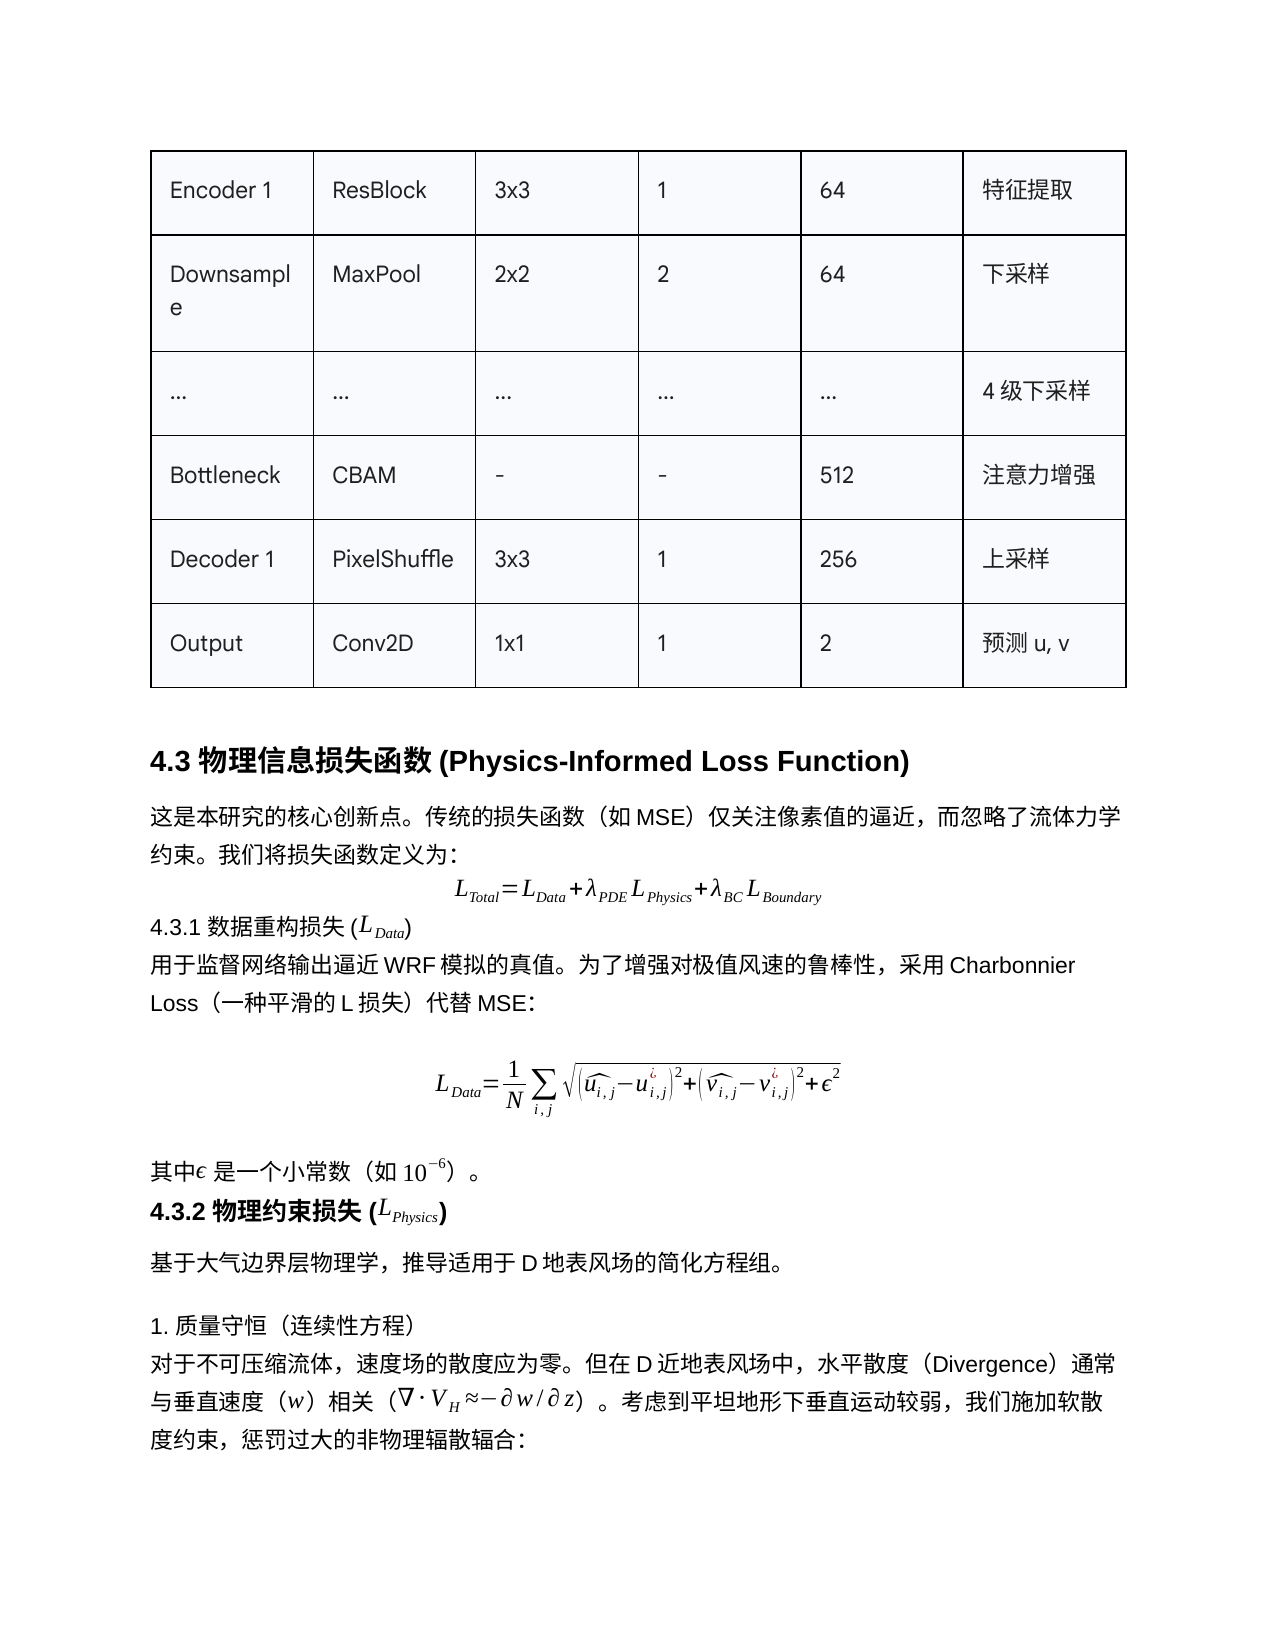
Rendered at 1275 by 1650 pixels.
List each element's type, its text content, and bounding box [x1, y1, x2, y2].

table_cell 特征提取 [964, 152, 1125, 234]
table_cell Encoder 1 [152, 152, 313, 234]
table_cell PixelShuffle [314, 520, 475, 602]
table_cell Decoder 1 [152, 520, 313, 602]
table_cell ... [314, 352, 475, 434]
table_cell 预测 u, v [964, 604, 1125, 686]
table_cell 下采样 [964, 236, 1125, 351]
table_cell ... [639, 352, 800, 434]
table_cell 2x2 [476, 236, 638, 351]
text 对于不可压缩流体，速度场的散度应为零。但在D近地表风场中，水平散度（Divergence）通常与垂直速度（）相关（）。考虑到平坦地形下垂直运动较弱，我们施加软散度约束，惩罚过大的非物理辐散辐合： [150, 1346, 1125, 1455]
table_cell ... [476, 352, 638, 434]
table_cell 1 [639, 520, 800, 602]
table_cell Output [152, 604, 313, 686]
table_cell ... [152, 352, 313, 434]
table_cell Downsample [152, 236, 313, 351]
table_cell - [639, 436, 800, 518]
table_cell Bottleneck [152, 436, 313, 518]
text 用于监督网络输出逼近WRF模拟的真值。为了增强对极值风速的鲁棒性，采用Charbonnier Loss（一种平滑的L损失）代替MSE： [150, 947, 1125, 1018]
table_cell 1 [639, 604, 800, 686]
table_cell 上采样 [964, 520, 1125, 602]
text 其中 是一个小常数（如 ）。 [150, 1154, 1125, 1187]
table_cell 2 [639, 236, 800, 351]
table_cell ResBlock [314, 152, 475, 234]
text 基于大气边界层物理学，推导适用于D地表风场的简化方程组。 [150, 1245, 1125, 1278]
table_cell 64 [802, 152, 962, 234]
table_cell Conv2D [314, 604, 475, 686]
table_cell - [476, 436, 638, 518]
table_cell 1x1 [476, 604, 638, 686]
table_cell 64 [802, 236, 962, 351]
table_cell 2 [802, 604, 962, 686]
subtitle 4.3.2 物理约束损失 () [150, 1191, 1125, 1228]
text 1. 质量守恒（连续性方程） [150, 1308, 1125, 1341]
table_cell 3x3 [476, 152, 638, 234]
text 这是本研究的核心创新点。传统的损失函数（如MSE）仅关注像素值的逼近，而忽略了流体力学约束。我们将损失函数定义为： [150, 799, 1125, 870]
table_cell CBAM [314, 436, 475, 518]
table_cell 注意力增强 [964, 436, 1125, 518]
table_cell MaxPool [314, 236, 475, 351]
table_cell 3x3 [476, 520, 638, 602]
table_cell 4级下采样 [964, 352, 1125, 434]
subtitle 4.3 物理信息损失函数 (Physics-Informed Loss Function) [150, 738, 1125, 780]
text 4.3.1 数据重构损失 () [150, 909, 1125, 942]
table_cell 1 [639, 152, 800, 234]
table_cell 256 [802, 520, 962, 602]
table_cell ... [802, 352, 962, 434]
table_cell 512 [802, 436, 962, 518]
